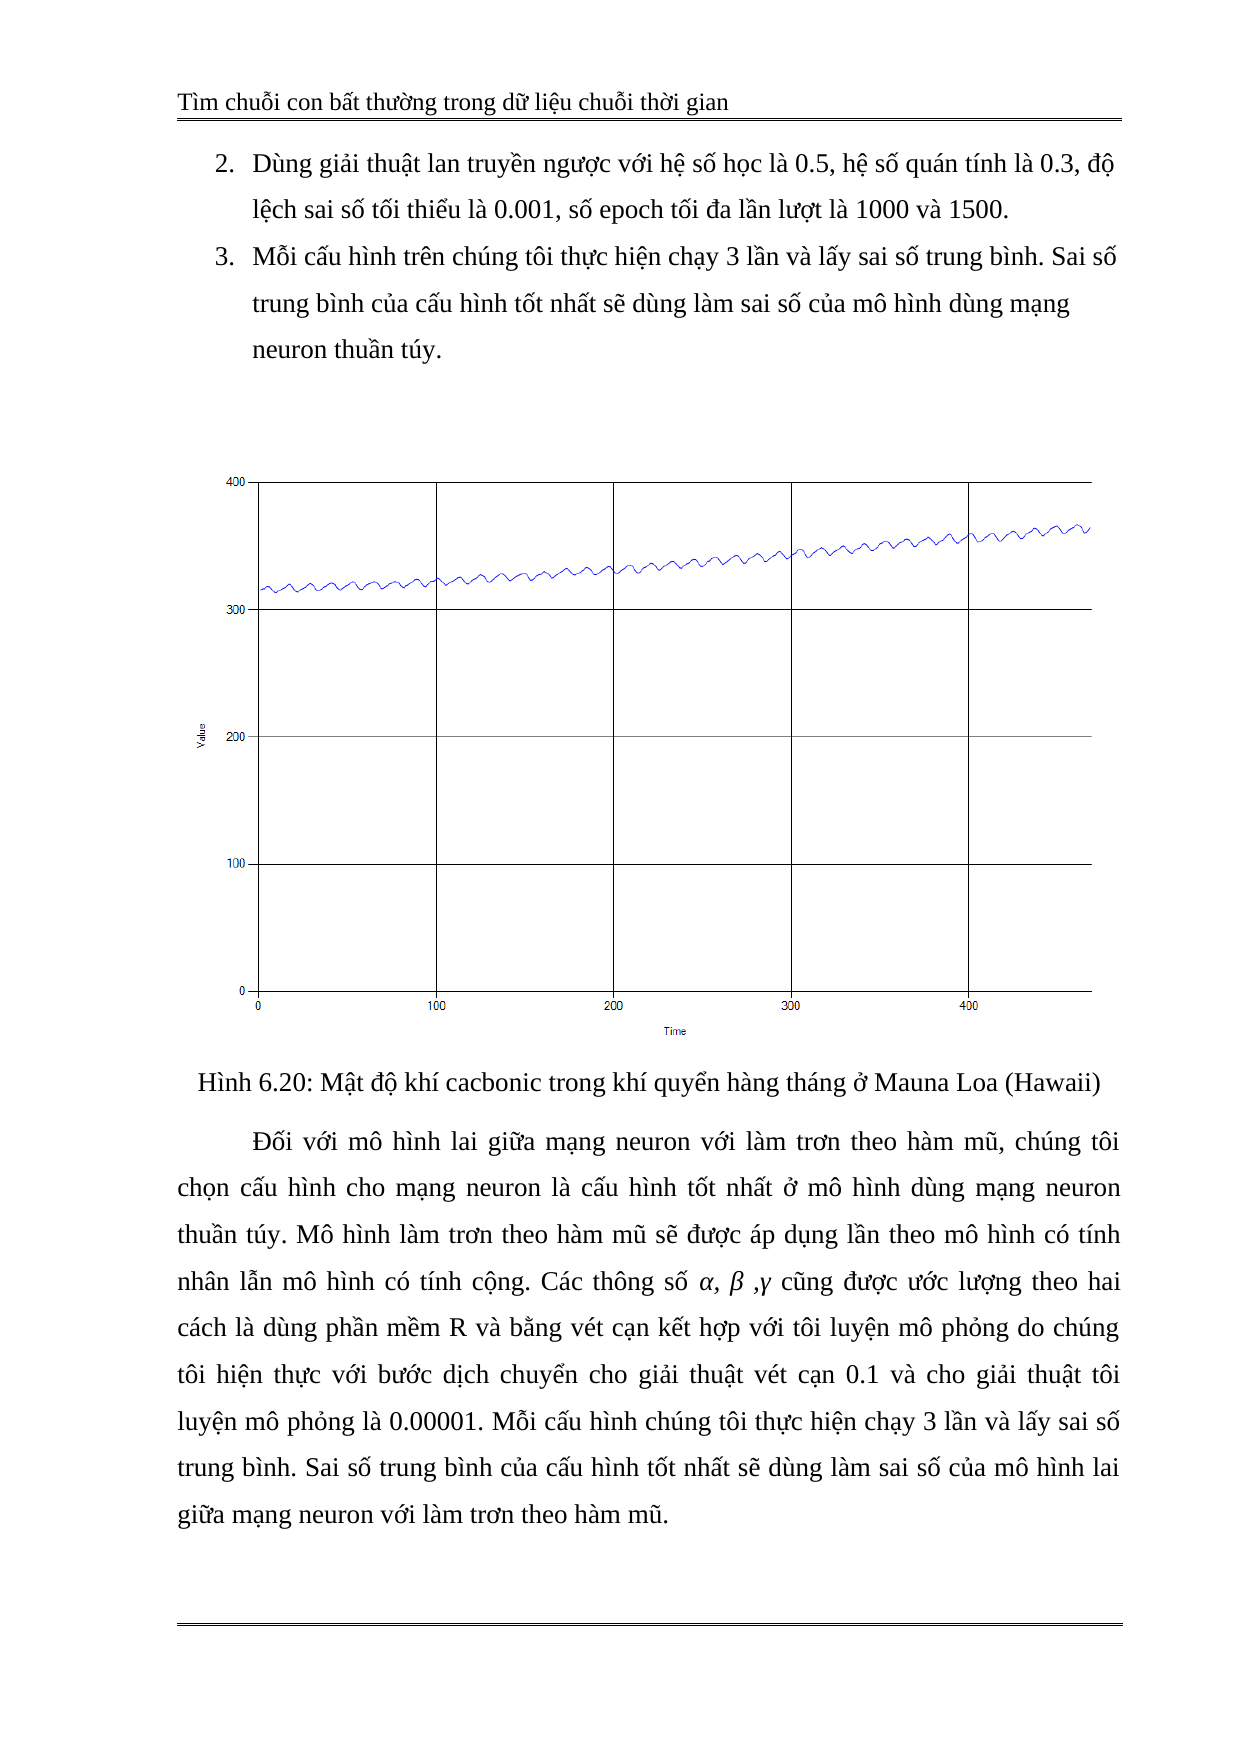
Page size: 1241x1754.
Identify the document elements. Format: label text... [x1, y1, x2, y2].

text Đối với mô hình lai giữa mạng neuron với làm trơn theo hàm mũ, chúng tôi chọn cấu hình cho mạng neuron là cấu hình tốt nhất ở mô hình dùng mạng neuron thuần túy. Mô hình làm trơn theo hàm mũ sẽ được áp dụng lần theo mô hình có tính nhân lẫn mô hình có tính cộng. Các thông số α, β ,γ cũng được ước lượng theo hai cách là dùng phần mềm R và bằng vét cạn kết hợp với tôi luyện mô phỏng do chúng tôi hiện thực với bước dịch chuyển cho giải thuật vét cạn 0.1 và cho giải thuật tôi luyện mô phỏng là 0.00001. Mỗi cấu hình chúng tôi thực hiện chạy 3 lần và lấy sai số trung bình. Sai số trung bình của cấu hình tốt nhất sẽ dùng làm sai số của mô hình lai giữa mạng neuron với làm trơn theo hàm mũ. [177, 1125, 1122, 1529]
list Dùng giải thuật lan truyền ngược với hệ số học là 0.5, hệ số quán tính là 0.3, độ lệch sai số tối thiểu là 0.001, số epoch tối đa lần lượt là 1000 và 1500. [214, 147, 1122, 225]
picture [177, 460, 1123, 1038]
list Mỗi cấu hình trên chúng tôi thực hiện chạy 3 lần và lấy sai số trung bình. Sai số trung bình của cấu hình tốt nhất sẽ dùng làm sai số của mô hình dùng mạng neuron thuần túy. [214, 240, 1122, 365]
